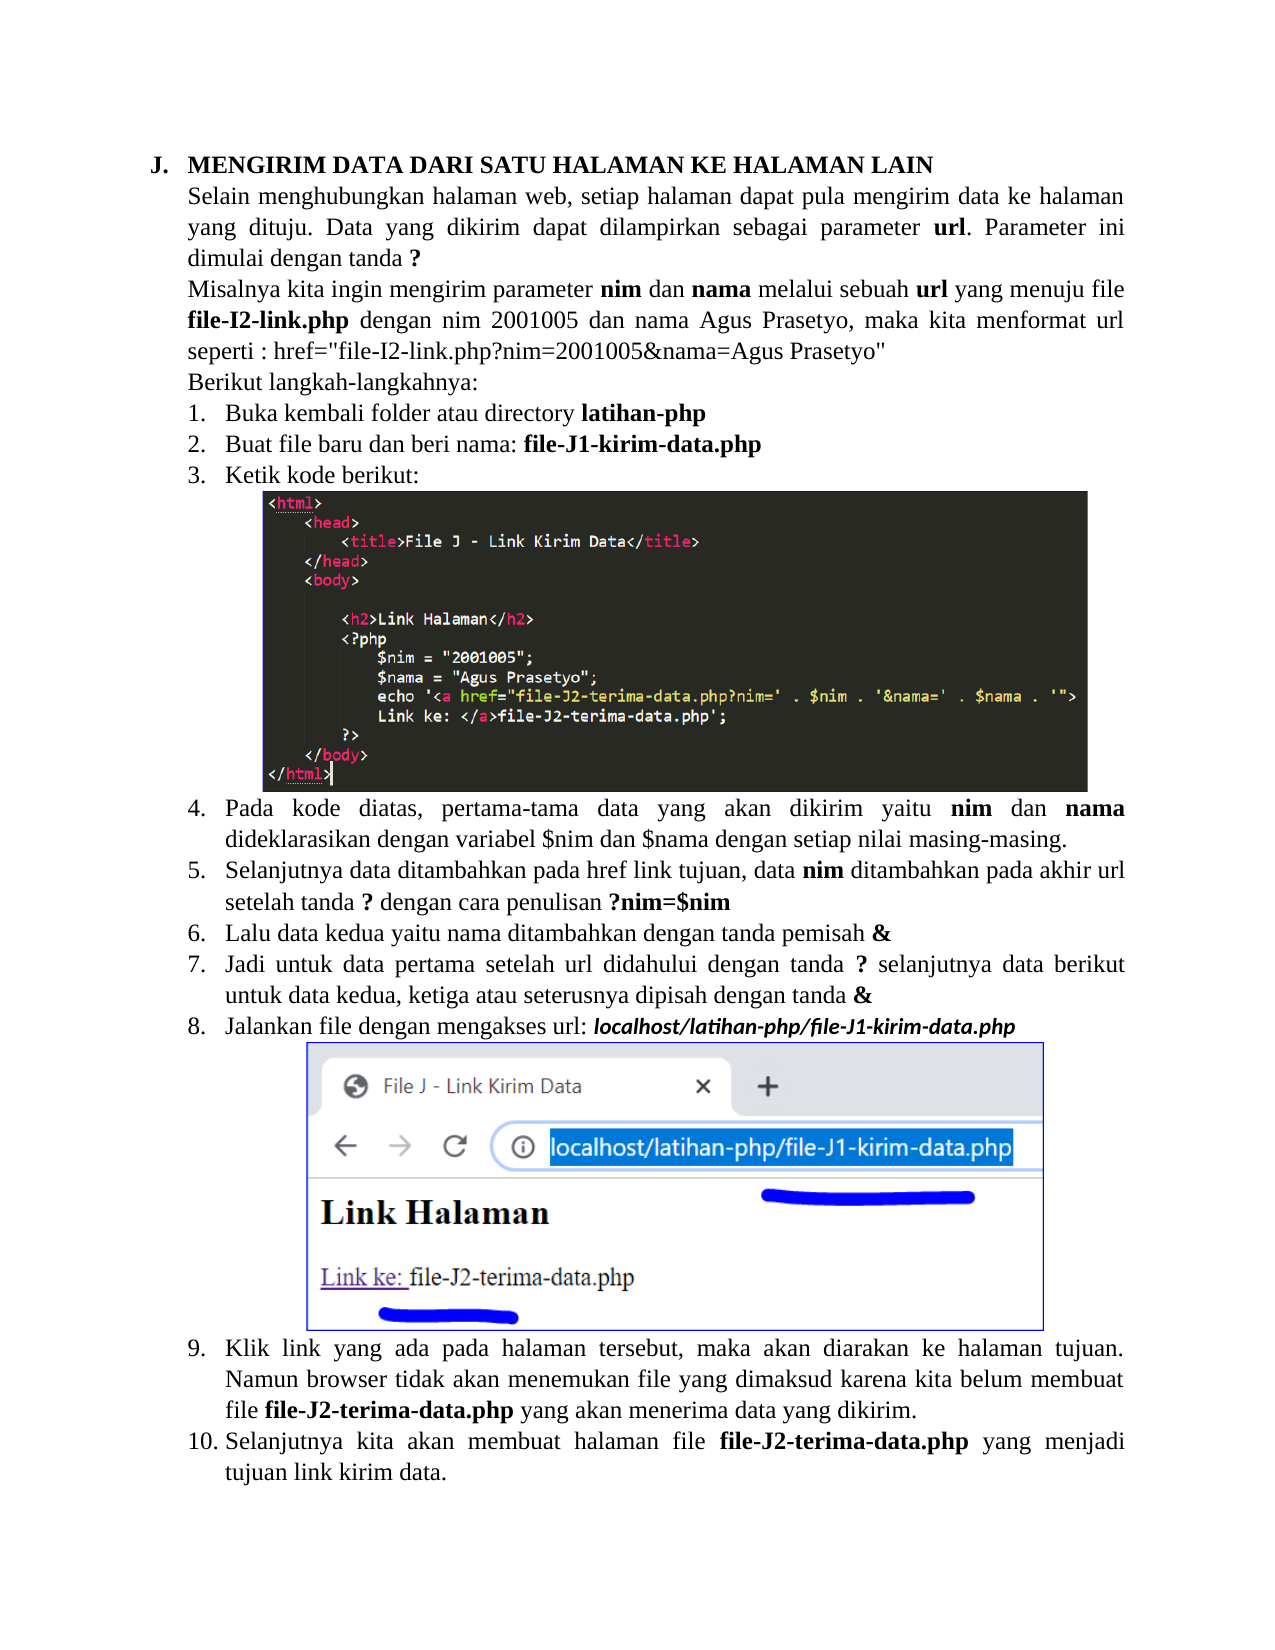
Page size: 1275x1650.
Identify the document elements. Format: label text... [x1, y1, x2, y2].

list Lalu data kedua yaitu nama ditambahkan dengan tanda pemisah & [187, 918, 1125, 946]
picture [306, 1042, 1044, 1331]
list Jalankan file dengan mengakses url: localhost/latihan-php/file-J1-kirim-data.php [187, 1011, 1125, 1040]
list Selanjutnya kita akan membuat halaman file file-J2-terima-data.php yang menjadi tujuan link kirim data. [187, 1426, 1125, 1486]
list Buat file baru dan beri nama: file-J1-kirim-data.php [187, 429, 1125, 458]
list MENGIRIM DATA DARI SATU HALAMAN KE HALAMAN LAIN [150, 150, 1125, 179]
list Misalnya kita ingin mengirim parameter nim dan nama melalui sebuah url yang menuju file file-I2-link.php dengan nim 2001005 dan nama Agus Prasetyo, maka kita menformat url seperti : href="file-I2-link.php?nim=2001005&nama=Agus Prasetyo" [187, 274, 1125, 365]
list Ketik kode berikut: [187, 460, 1125, 489]
list Berikut langkah-langkahnya: [187, 367, 1125, 396]
list Buka kembali folder atau directory latihan-php [187, 398, 1125, 427]
list Selanjutnya data ditambahkan pada href link tujuan, data nim ditambahkan pada akhir url setelah tanda ? dengan cara penulisan ?nim=$nim [187, 856, 1125, 915]
list Klik link yang ada pada halaman tersebut, maka akan diarakan ke halaman tujuan. Namun browser tidak akan menemukan file yang dimaksud karena kita belum membuat file file-J2-terima-data.php yang akan menerima data yang dikirim. [187, 1333, 1125, 1423]
list Pada kode diatas, pertama-tama data yang akan dikirim yaitu nim dan nama dideklarasikan dengan variabel $nim dan $nama dengan setiap nilai masing-masing. [187, 793, 1125, 853]
picture [262, 491, 1088, 792]
list Jadi untuk data pertama setelah url didahului dengan tanda ? selanjutnya data berikut untuk data kedua, ketiga atau seterusnya dipisah dengan tanda & [187, 949, 1125, 1008]
list Selain menghubungkan halaman web, setiap halaman dapat pula mengirim data ke halaman yang dituju. Data yang dikirim dapat dilampirkan sebagai parameter url. Parameter ini dimulai dengan tanda ? [187, 181, 1125, 272]
